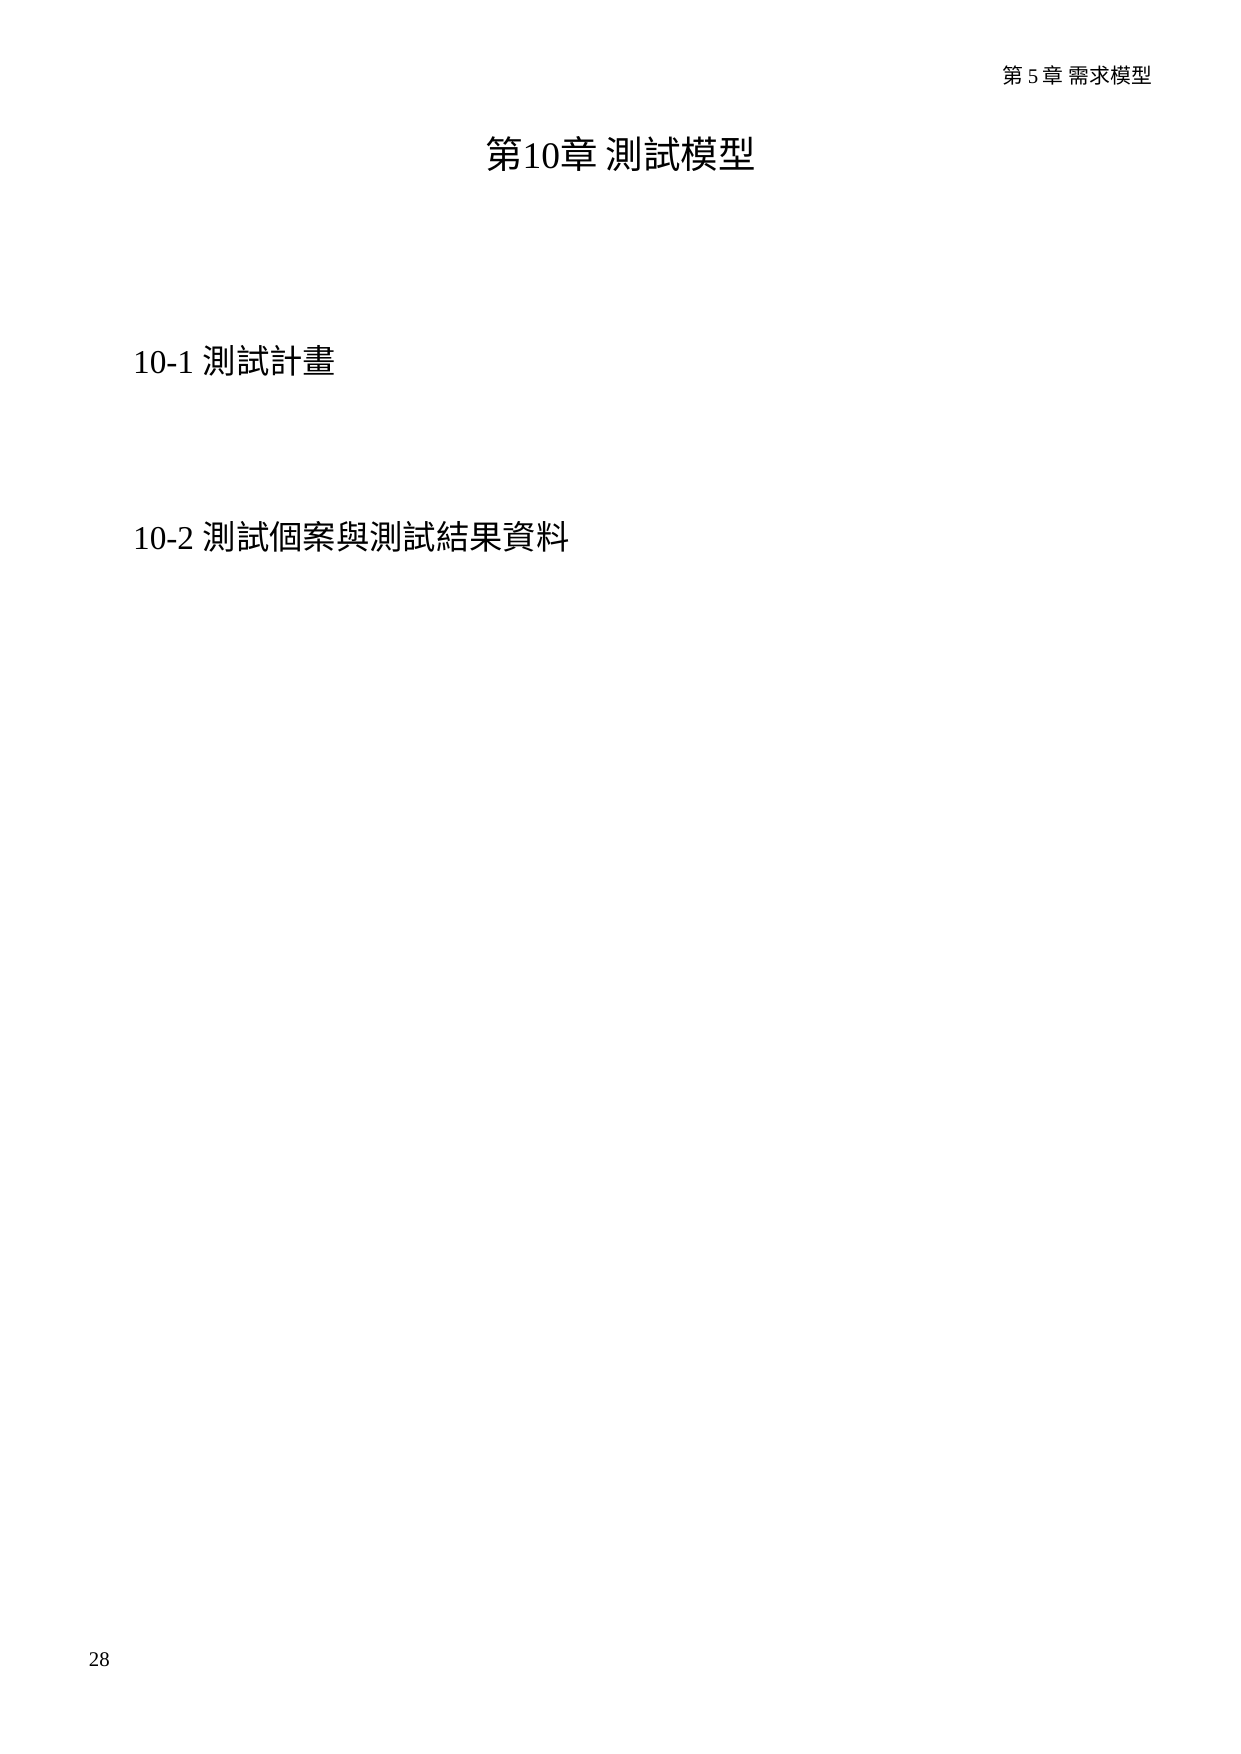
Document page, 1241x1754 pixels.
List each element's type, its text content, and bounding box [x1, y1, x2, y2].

subtitle 測試模型 [89, 113, 1152, 192]
subtitle 測試計畫 [133, 319, 1152, 399]
subtitle 測試個案與測試結果資料 [133, 495, 1152, 575]
